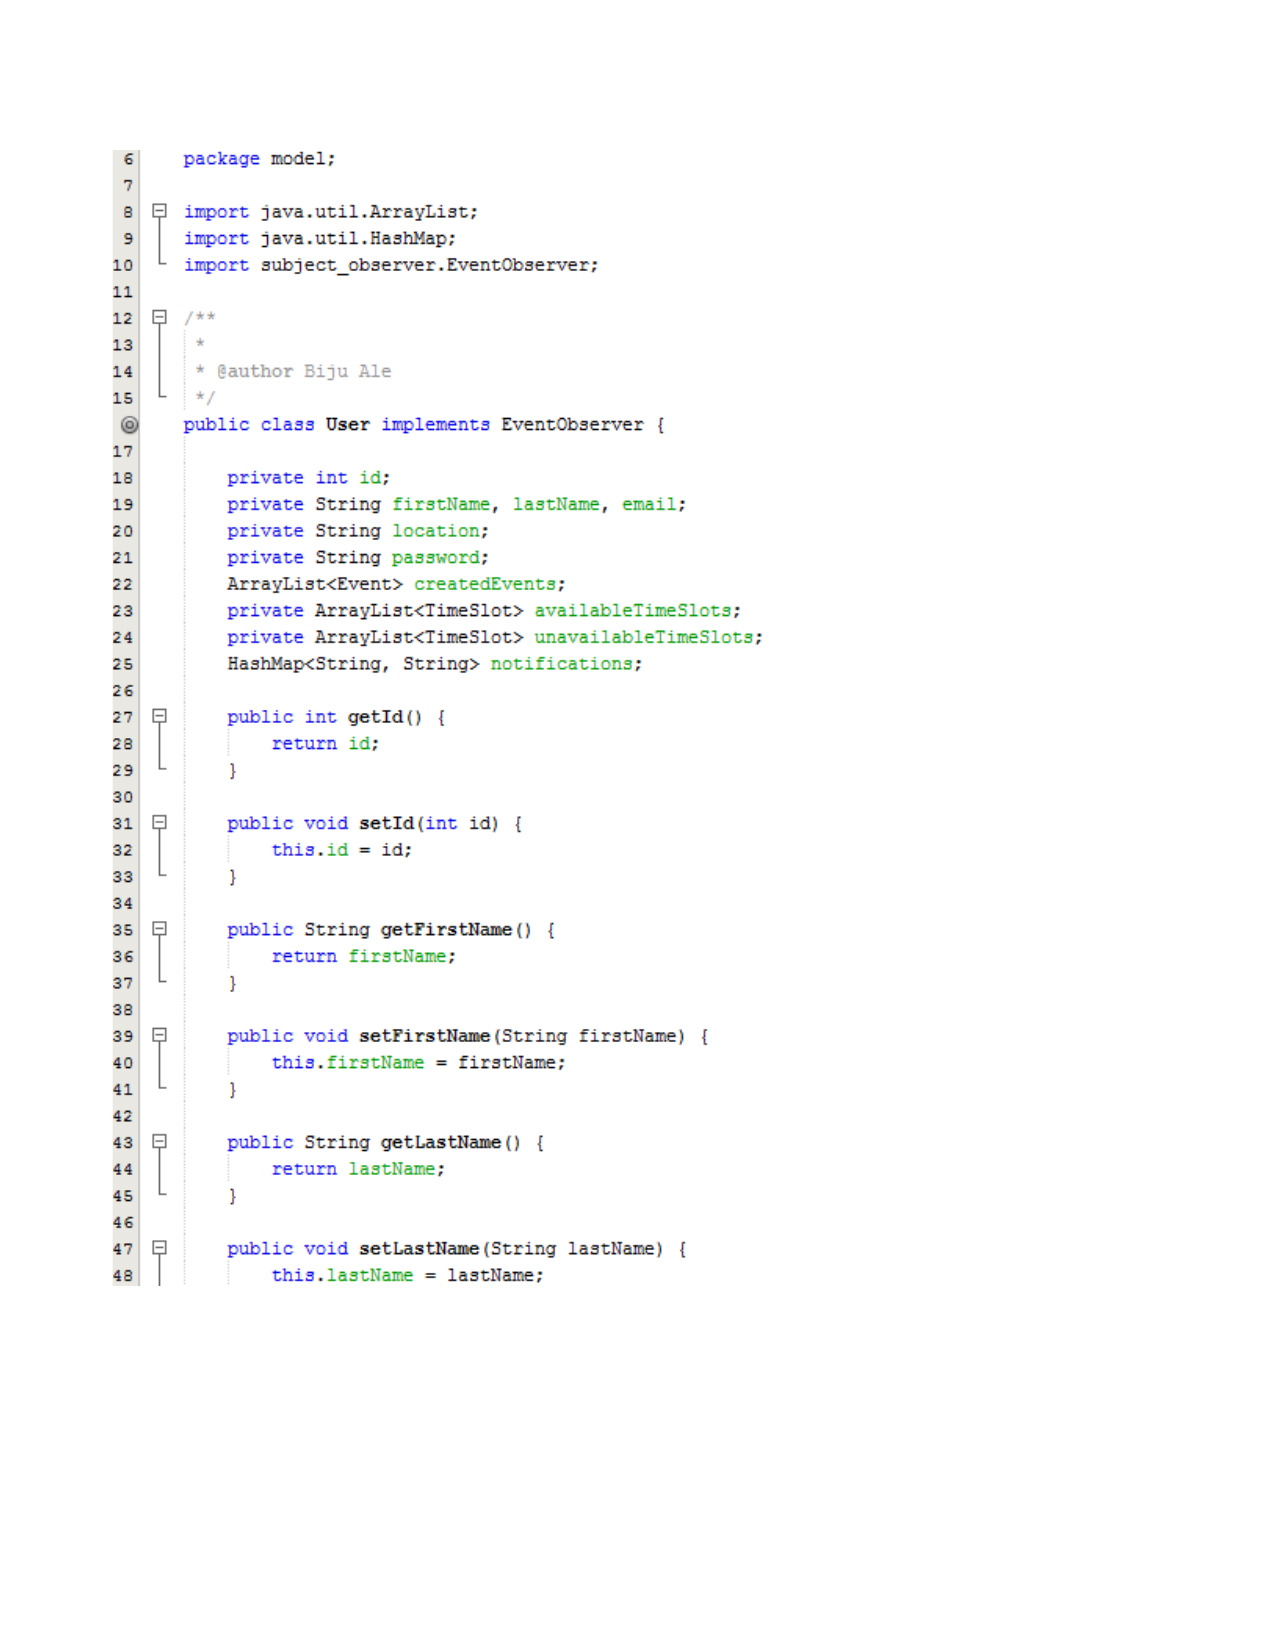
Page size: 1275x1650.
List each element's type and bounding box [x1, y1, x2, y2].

picture [112, 150, 764, 1286]
